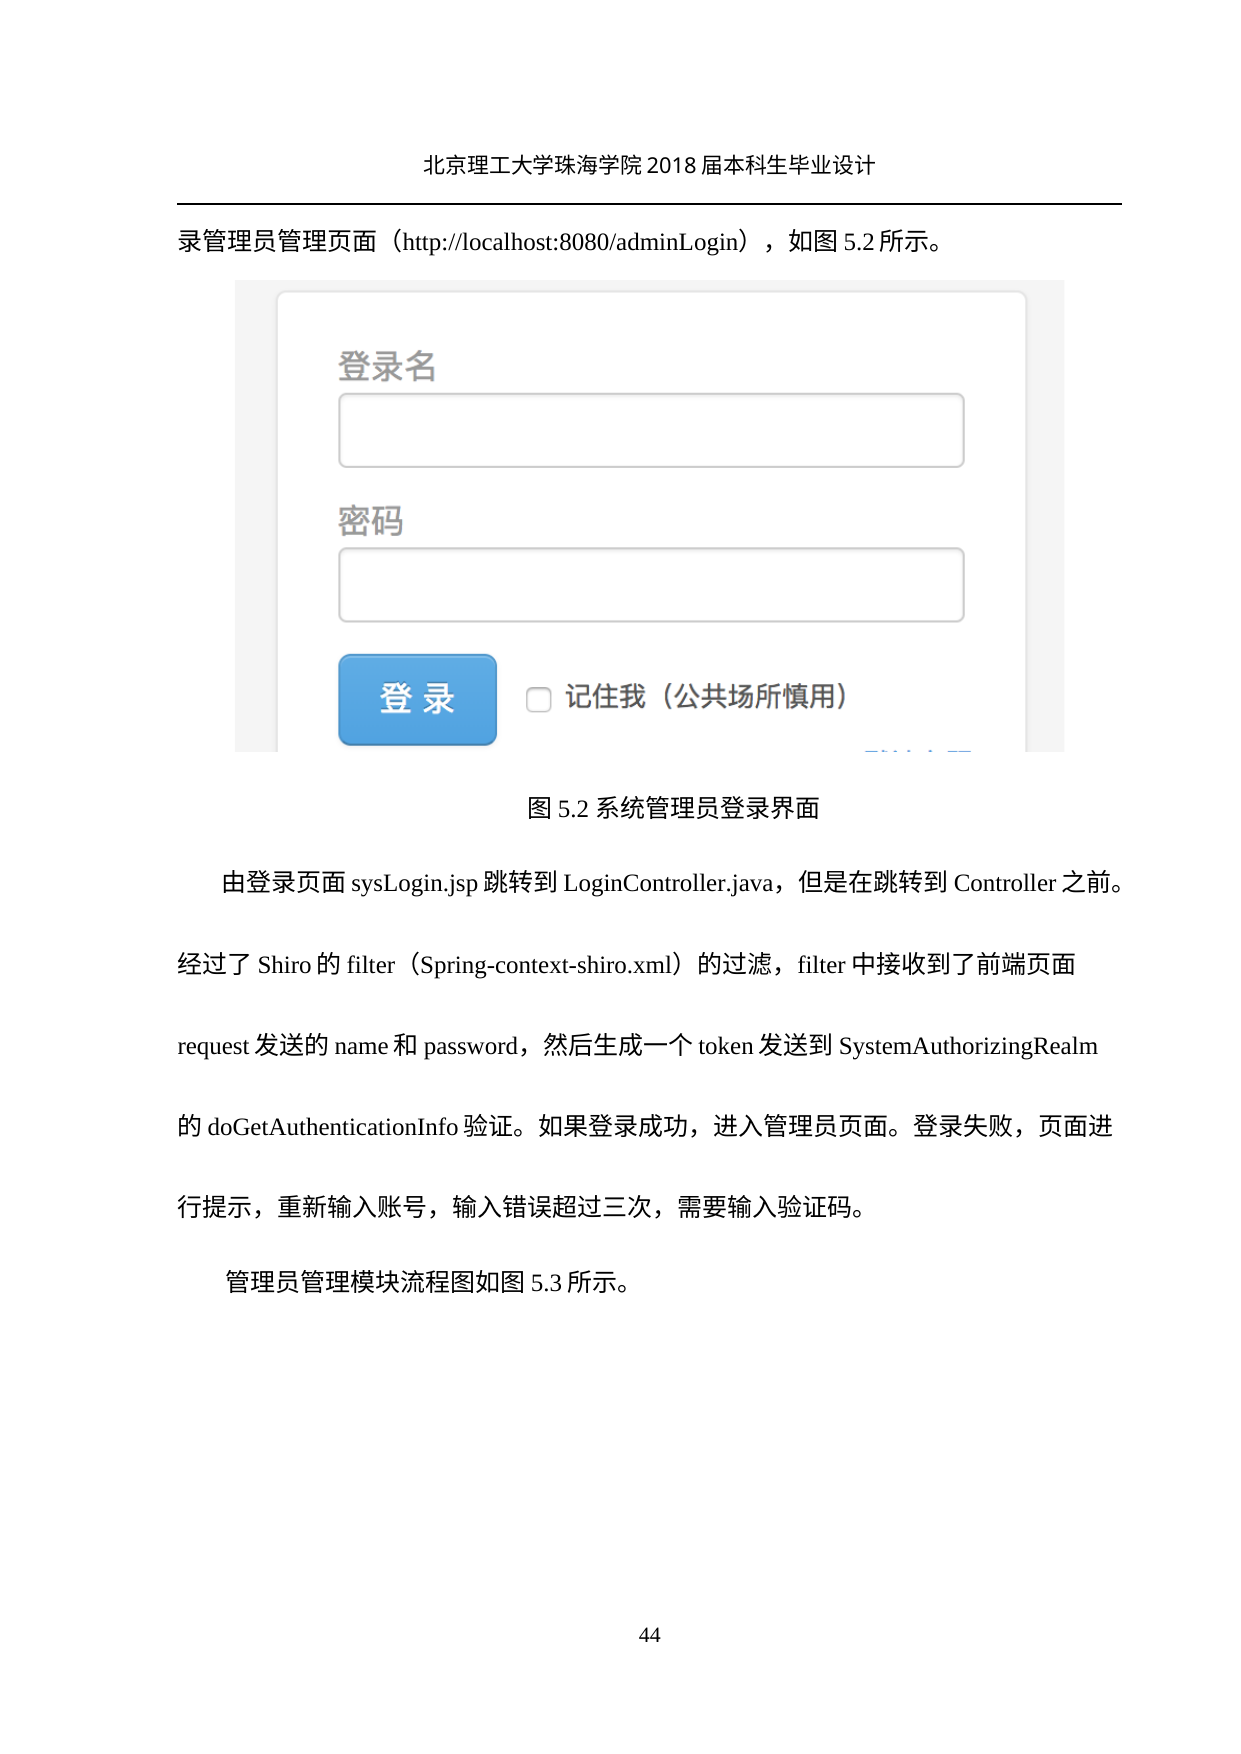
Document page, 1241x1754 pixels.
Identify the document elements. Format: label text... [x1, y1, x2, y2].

picture [234, 280, 1065, 752]
text 图5.2 系统管理员登录界面 [177, 774, 1122, 839]
text 由登录页面sysLogin.jsp跳转到LoginController.java，但是在跳转到Controller之前。经过了Shiro的filter（Spring-context-shiro.xml）的过滤，filter中接收到了前端页面request发送的name和password，然后生成一个token发送到SystemAuthorizingRealm的doGetAuthenticationInfo验证。如果登录成功，进入管理员页面。登录失败，页面进行提示，重新输入账号，输入错误超过三次，需要输入验证码。 [177, 848, 1122, 1238]
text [177, 207, 1122, 272]
text 管理员管理模块流程图如图5.3所示。 [177, 1248, 1122, 1313]
